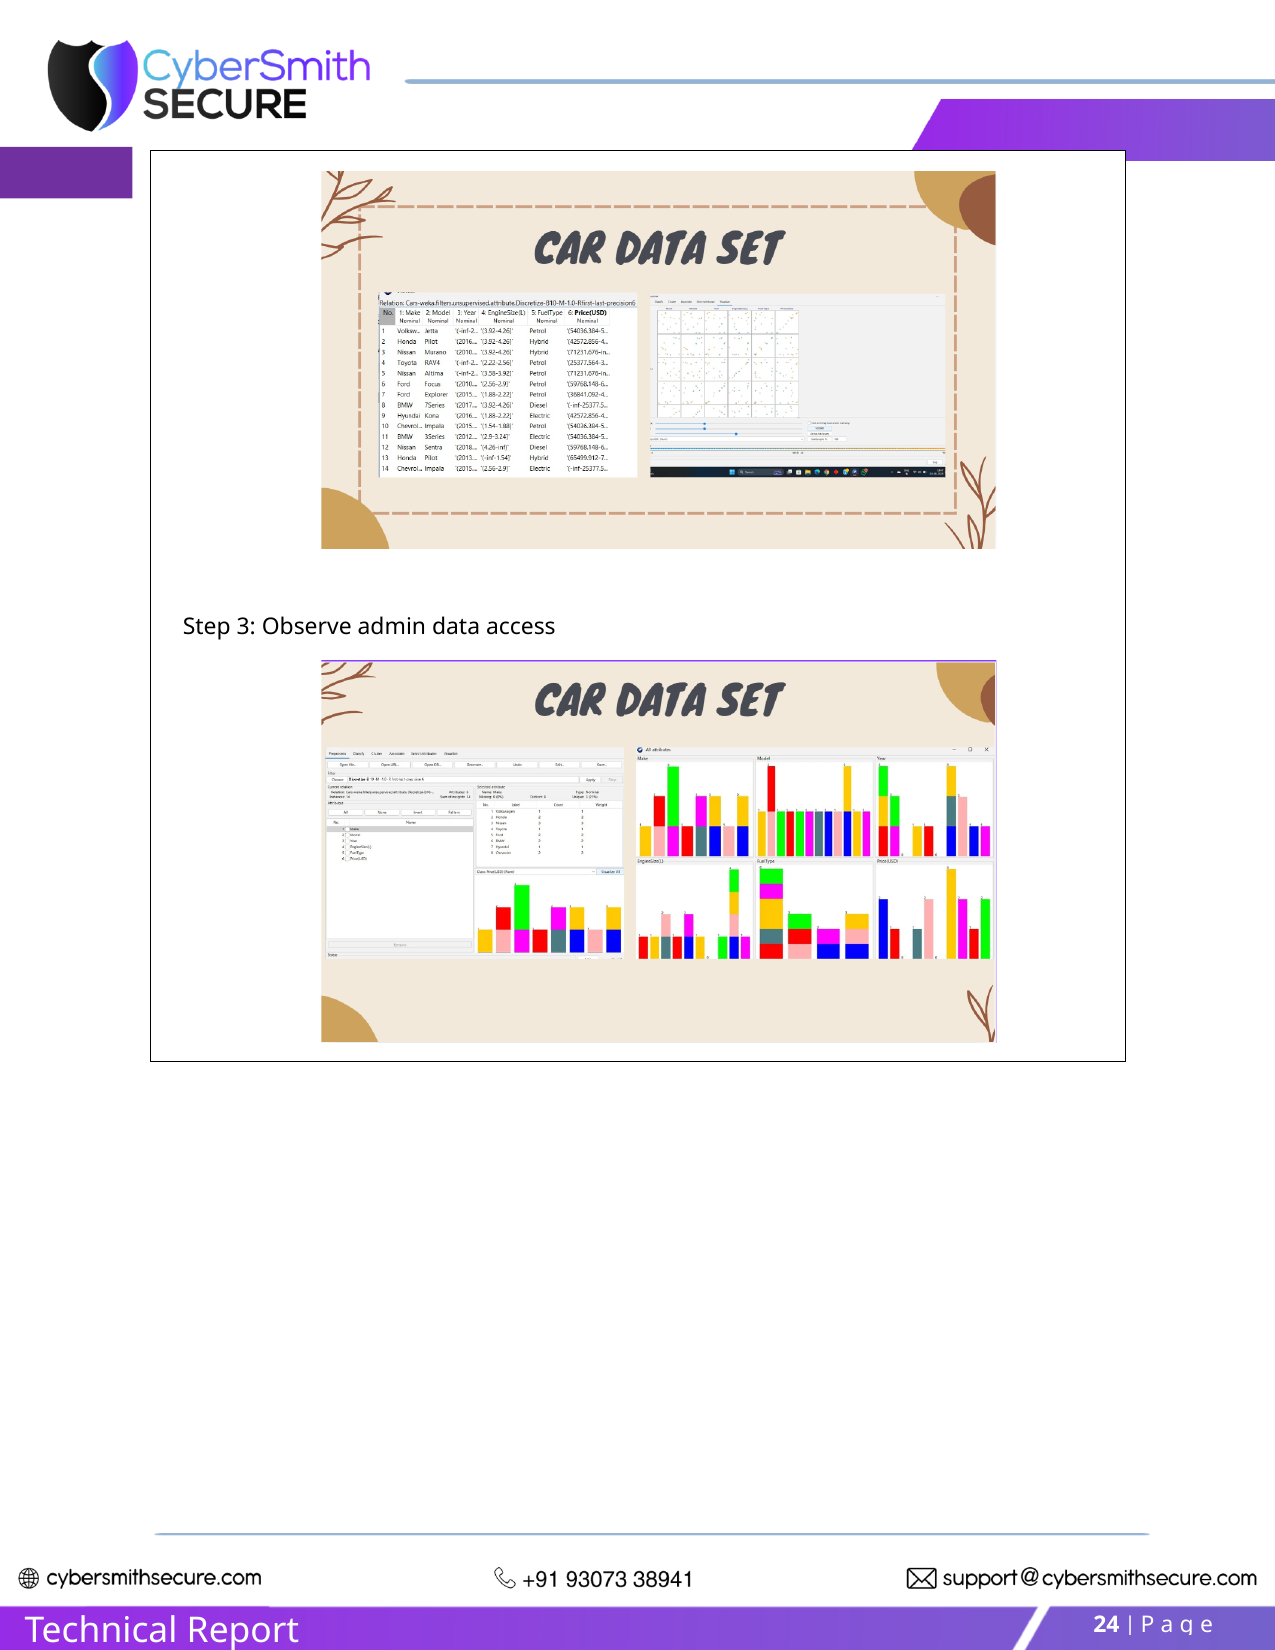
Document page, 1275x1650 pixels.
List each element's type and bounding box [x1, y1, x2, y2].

table_cell [151, 151, 1125, 1061]
picture [321, 660, 997, 1043]
picture [321, 171, 997, 549]
picture [0, 1533, 1275, 1650]
picture [47, 40, 1275, 161]
picture [234, 1625, 245, 1640]
